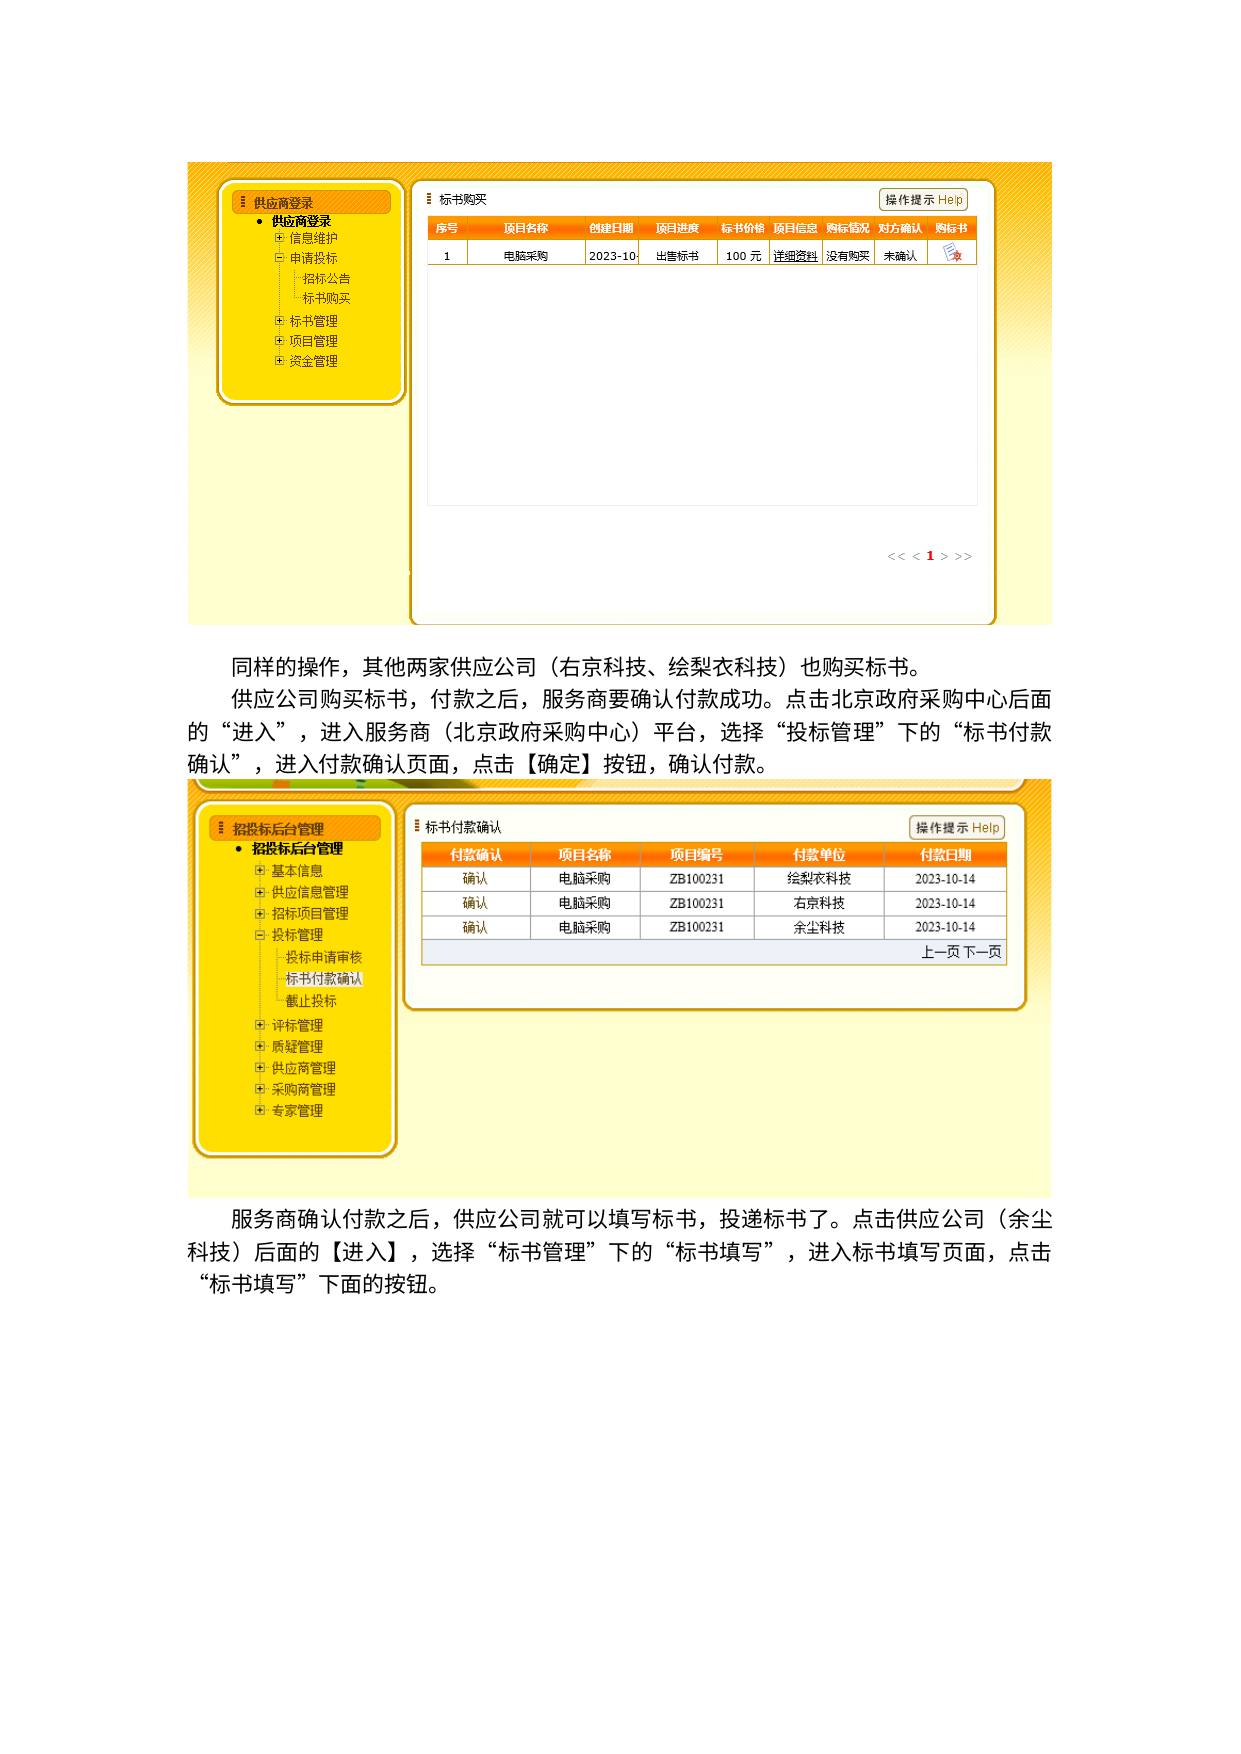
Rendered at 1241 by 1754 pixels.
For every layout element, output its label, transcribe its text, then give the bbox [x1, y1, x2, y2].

text 供应公司购买标书，付款之后，服务商要确认付款成功。点击北京政府采购中心后面的“进入”，进入服务商（北京政府采购中心）平台，选择“投标管理”下的“标书付款确认”，进入付款确认页面，点击【确定】按钮，确认付款。 [187, 682, 1053, 779]
text 服务商确认付款之后，供应公司就可以填写标书，投递标书了。点击供应公司（余尘科技）后面的【进入】，选择“标书管理”下的“标书填写”，进入标书填写页面，点击“标书填写”下面的按钮。 [187, 1202, 1053, 1299]
text 同样的操作，其他两家供应公司（右京科技、绘梨衣科技）也购买标书。 [187, 649, 1053, 682]
picture [187, 779, 1052, 1198]
picture [187, 162, 1052, 625]
